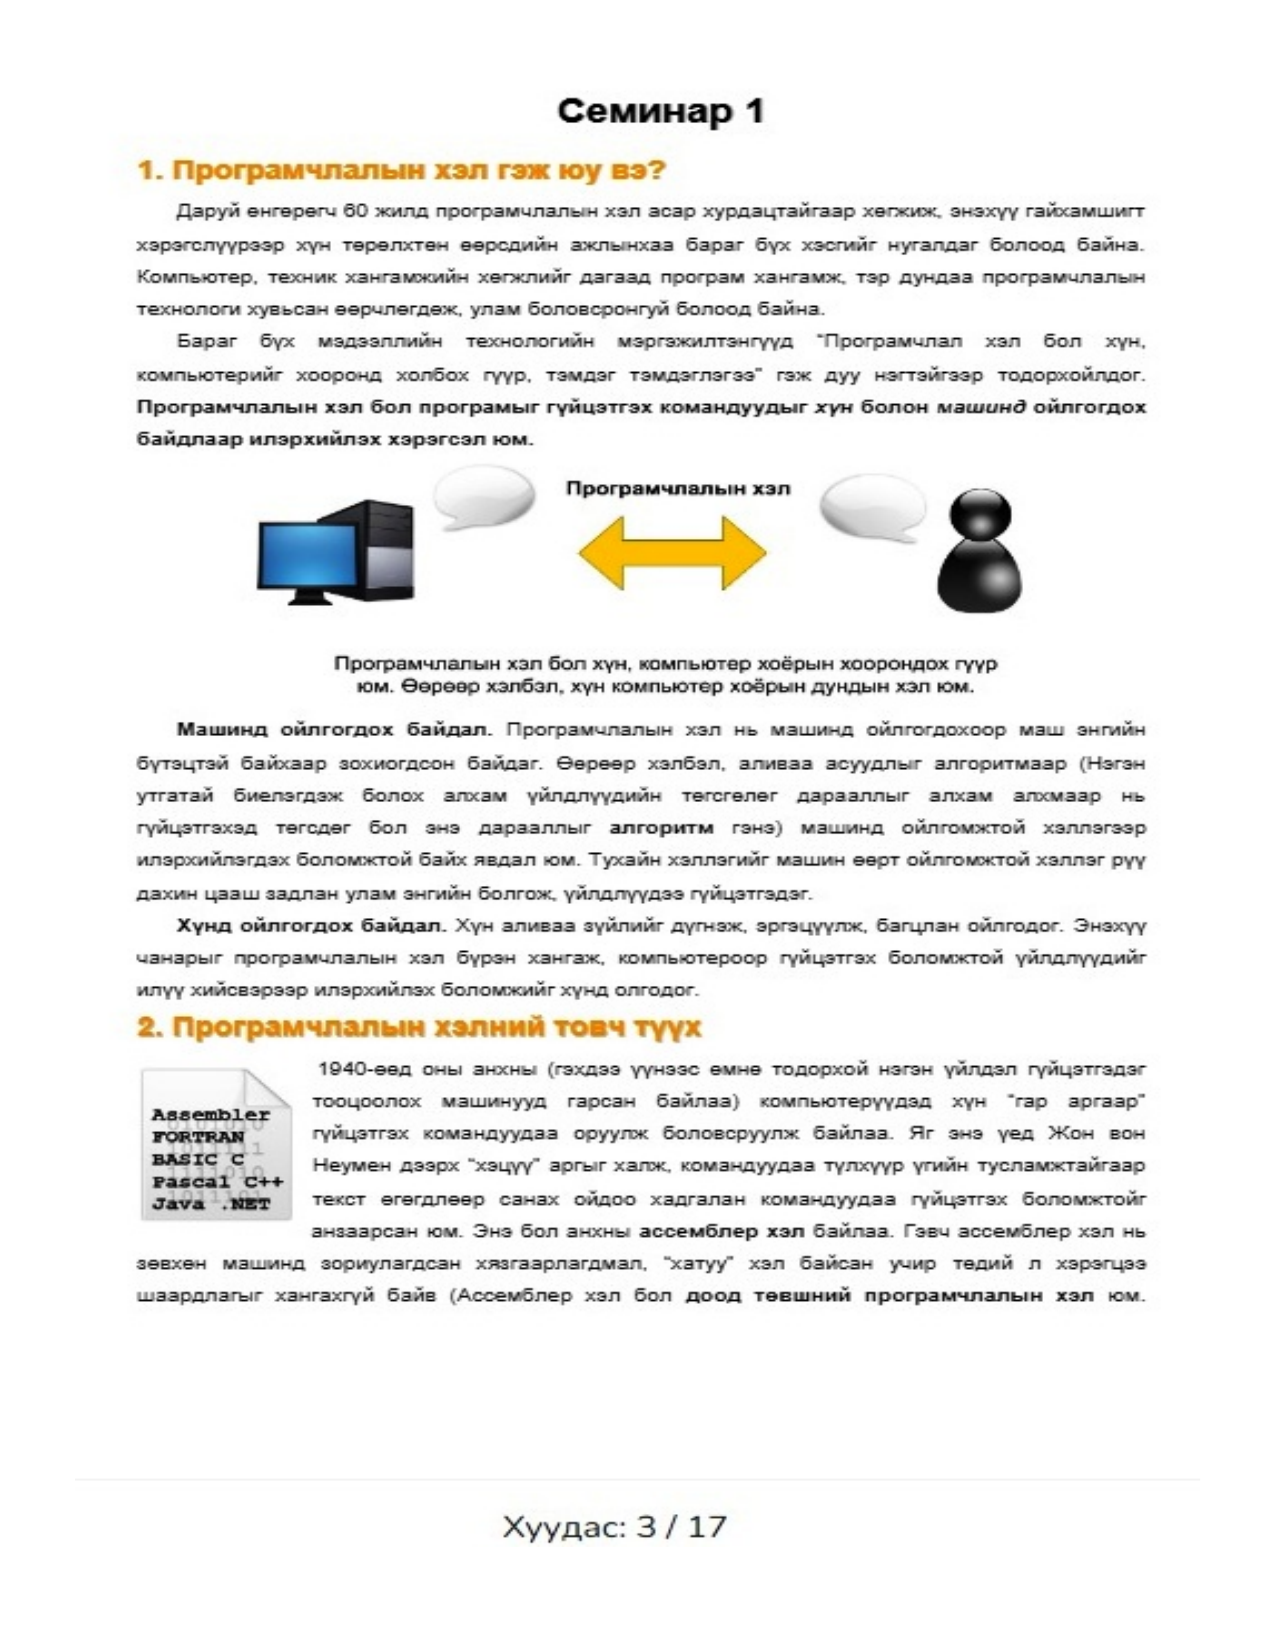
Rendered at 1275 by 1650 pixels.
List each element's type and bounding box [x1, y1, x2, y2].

picture [75, 75, 1200, 1547]
